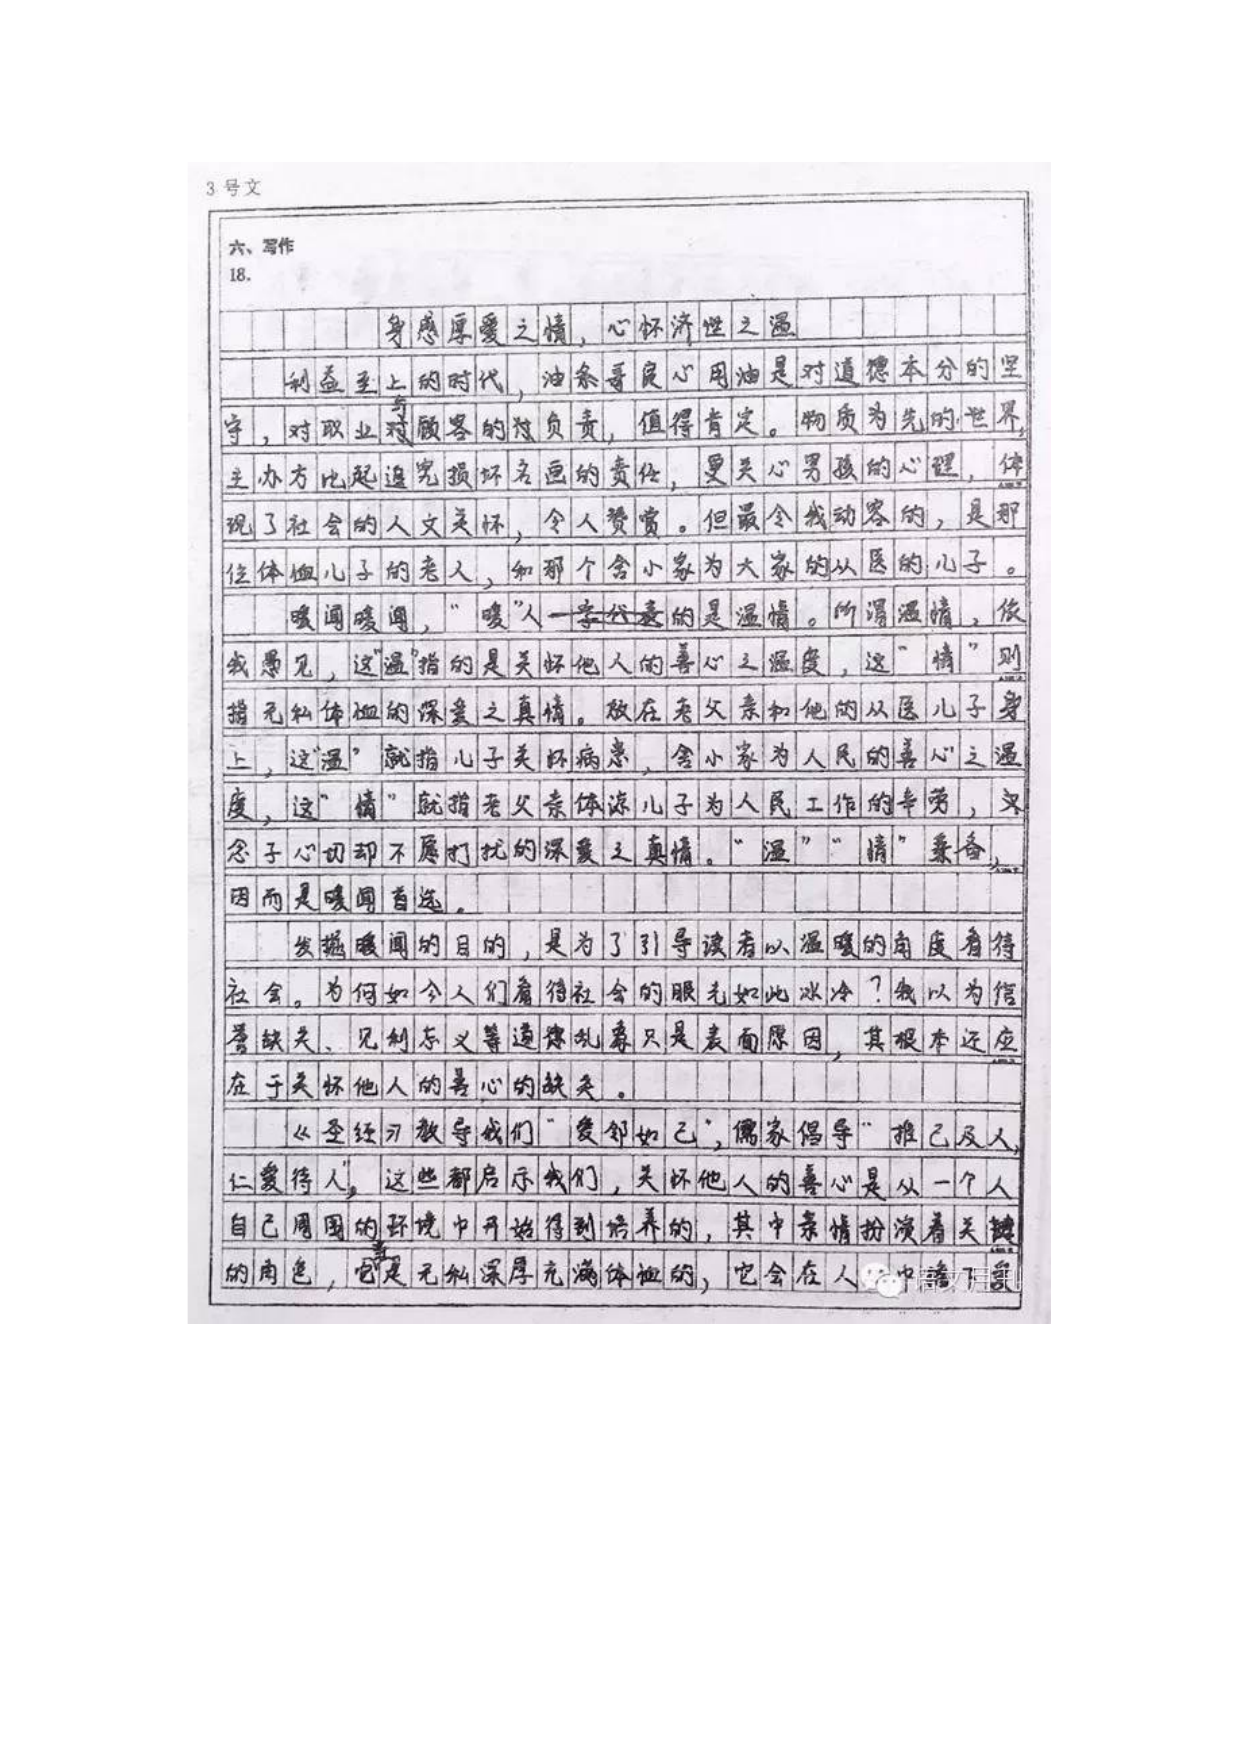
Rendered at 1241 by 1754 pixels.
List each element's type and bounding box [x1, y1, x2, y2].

picture [187, 162, 1051, 1324]
